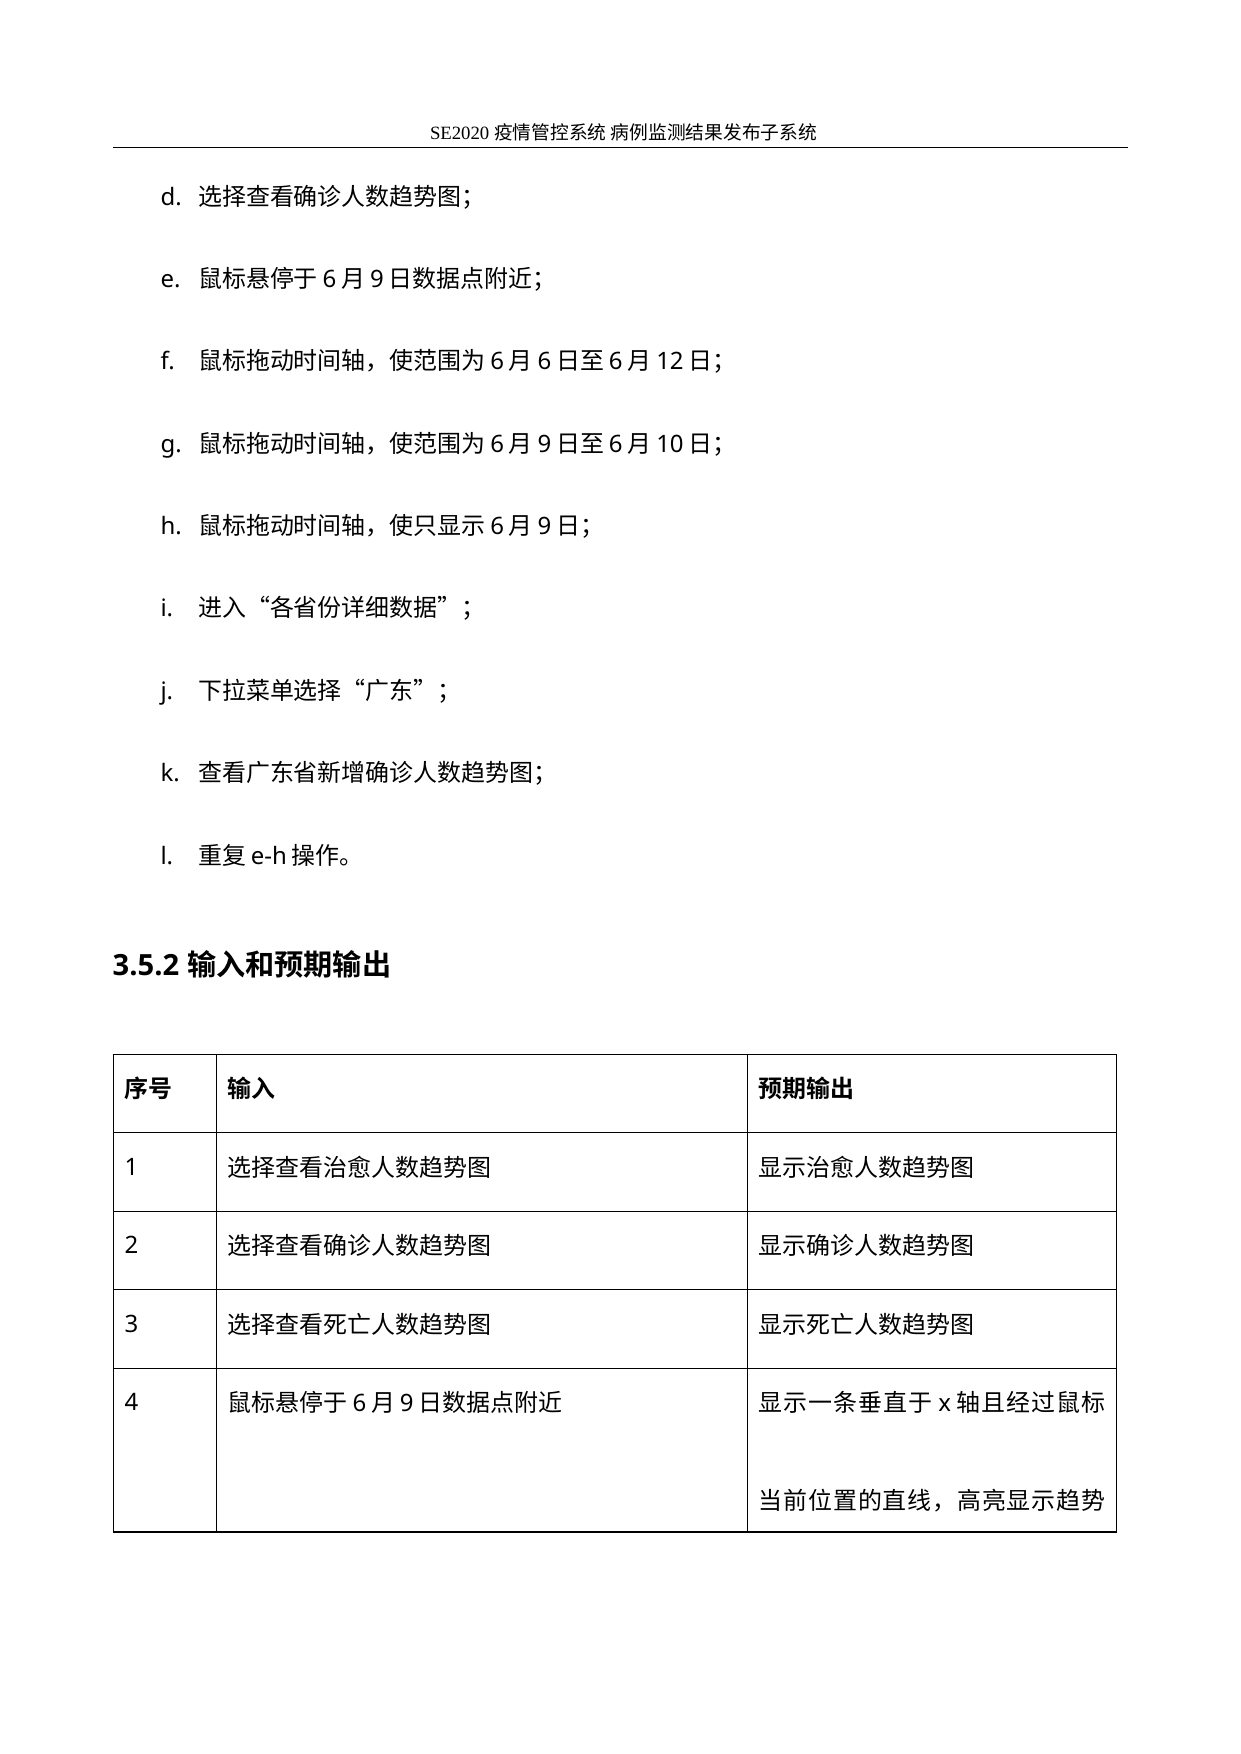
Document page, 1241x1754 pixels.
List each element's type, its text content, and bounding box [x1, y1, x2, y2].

list 鼠标悬停于6月9日数据点附近； [160, 244, 1128, 309]
table_cell 显示确诊人数趋势图 [748, 1212, 1116, 1289]
list 鼠标拖动时间轴，使范围为6月6日至6月12日； [160, 327, 1128, 392]
table_cell 1 [114, 1133, 216, 1211]
list 鼠标拖动时间轴，使范围为6月9日至6月10日； [160, 409, 1128, 474]
table_cell 3 [114, 1290, 216, 1368]
list 重复e-h操作。 [160, 821, 1128, 886]
table_cell 选择查看治愈人数趋势图 [217, 1133, 747, 1211]
table_cell 选择查看死亡人数趋势图 [217, 1290, 747, 1368]
table_header 序号 [114, 1055, 216, 1132]
table_cell 鼠标悬停于6月9日数据点附近 [217, 1369, 747, 1531]
table_cell 显示治愈人数趋势图 [748, 1133, 1116, 1211]
table_cell 显示死亡人数趋势图 [748, 1290, 1116, 1368]
table_cell 选择查看确诊人数趋势图 [217, 1212, 747, 1289]
list 进入“各省份详细数据”； [160, 574, 1128, 639]
table_header 预期输出 [748, 1055, 1116, 1132]
list 鼠标拖动时间轴，使只显示6月9日； [160, 492, 1128, 557]
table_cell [748, 1369, 1116, 1531]
list 下拉菜单选择“广东”； [160, 656, 1128, 721]
table_cell 2 [114, 1212, 216, 1289]
list 查看广东省新增确诊人数趋势图； [160, 739, 1128, 804]
list 选择查看确诊人数趋势图； [160, 162, 1128, 227]
subtitle 3.5.2 输入和预期输出 [112, 931, 1128, 996]
table_header 输入 [217, 1055, 747, 1132]
table_cell 4 [114, 1369, 216, 1531]
